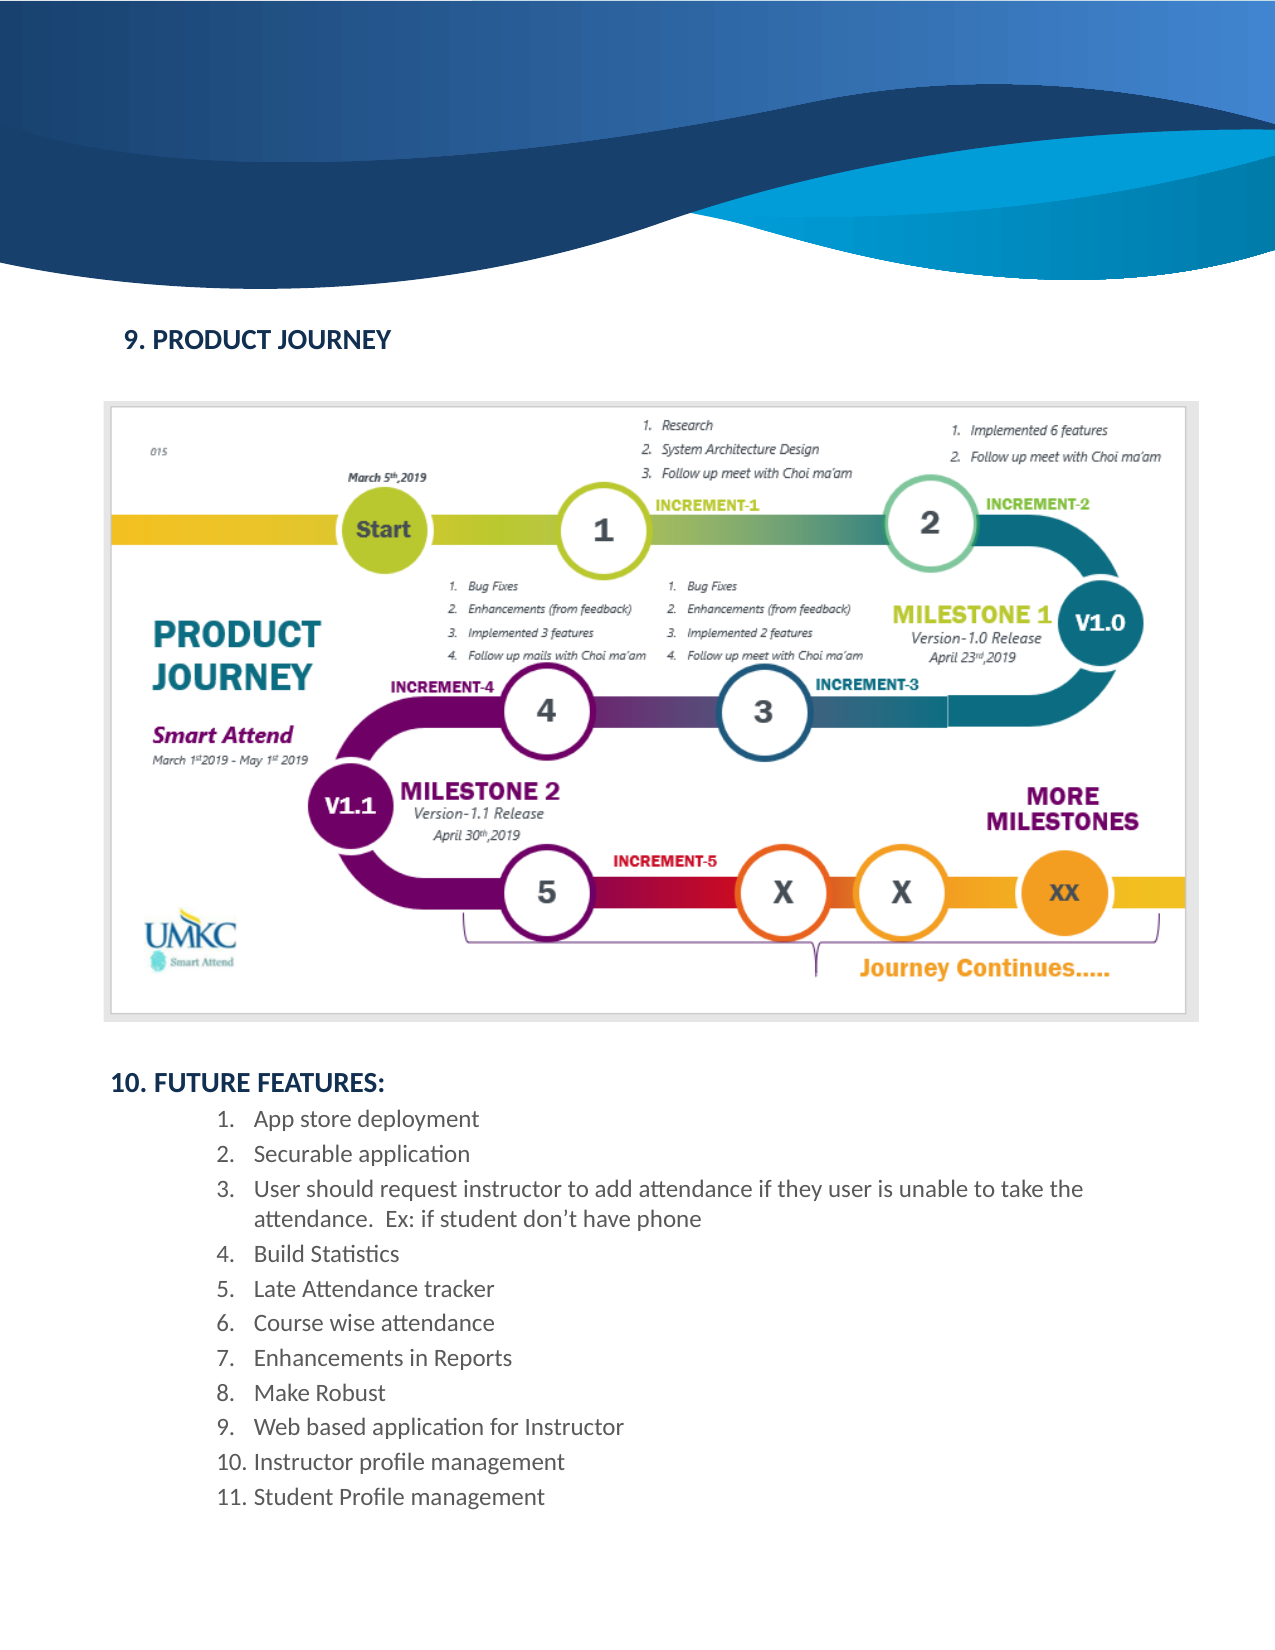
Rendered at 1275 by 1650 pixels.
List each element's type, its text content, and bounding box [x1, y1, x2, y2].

list Build Statistics [216, 1238, 1125, 1268]
text 10. Future Features: [103, 1064, 1125, 1099]
text 9. Product journey [103, 321, 1125, 357]
list Make Robust [216, 1377, 1125, 1407]
list App store deployment [216, 1103, 1125, 1134]
list Instructor profile management [216, 1446, 1125, 1477]
list Course wise attendance [216, 1307, 1125, 1338]
list User should request instructor to add attendance if they user is unable to take the attendance. Ex: if student don’t have phone [216, 1173, 1125, 1234]
list Student Profile management [216, 1481, 1125, 1511]
list Securable application [216, 1138, 1125, 1169]
list Enhancements in Reports [216, 1342, 1125, 1373]
list Web based application for Instructor [216, 1411, 1125, 1442]
list Late Attendance tracker [216, 1273, 1125, 1303]
picture [103, 401, 1199, 1022]
